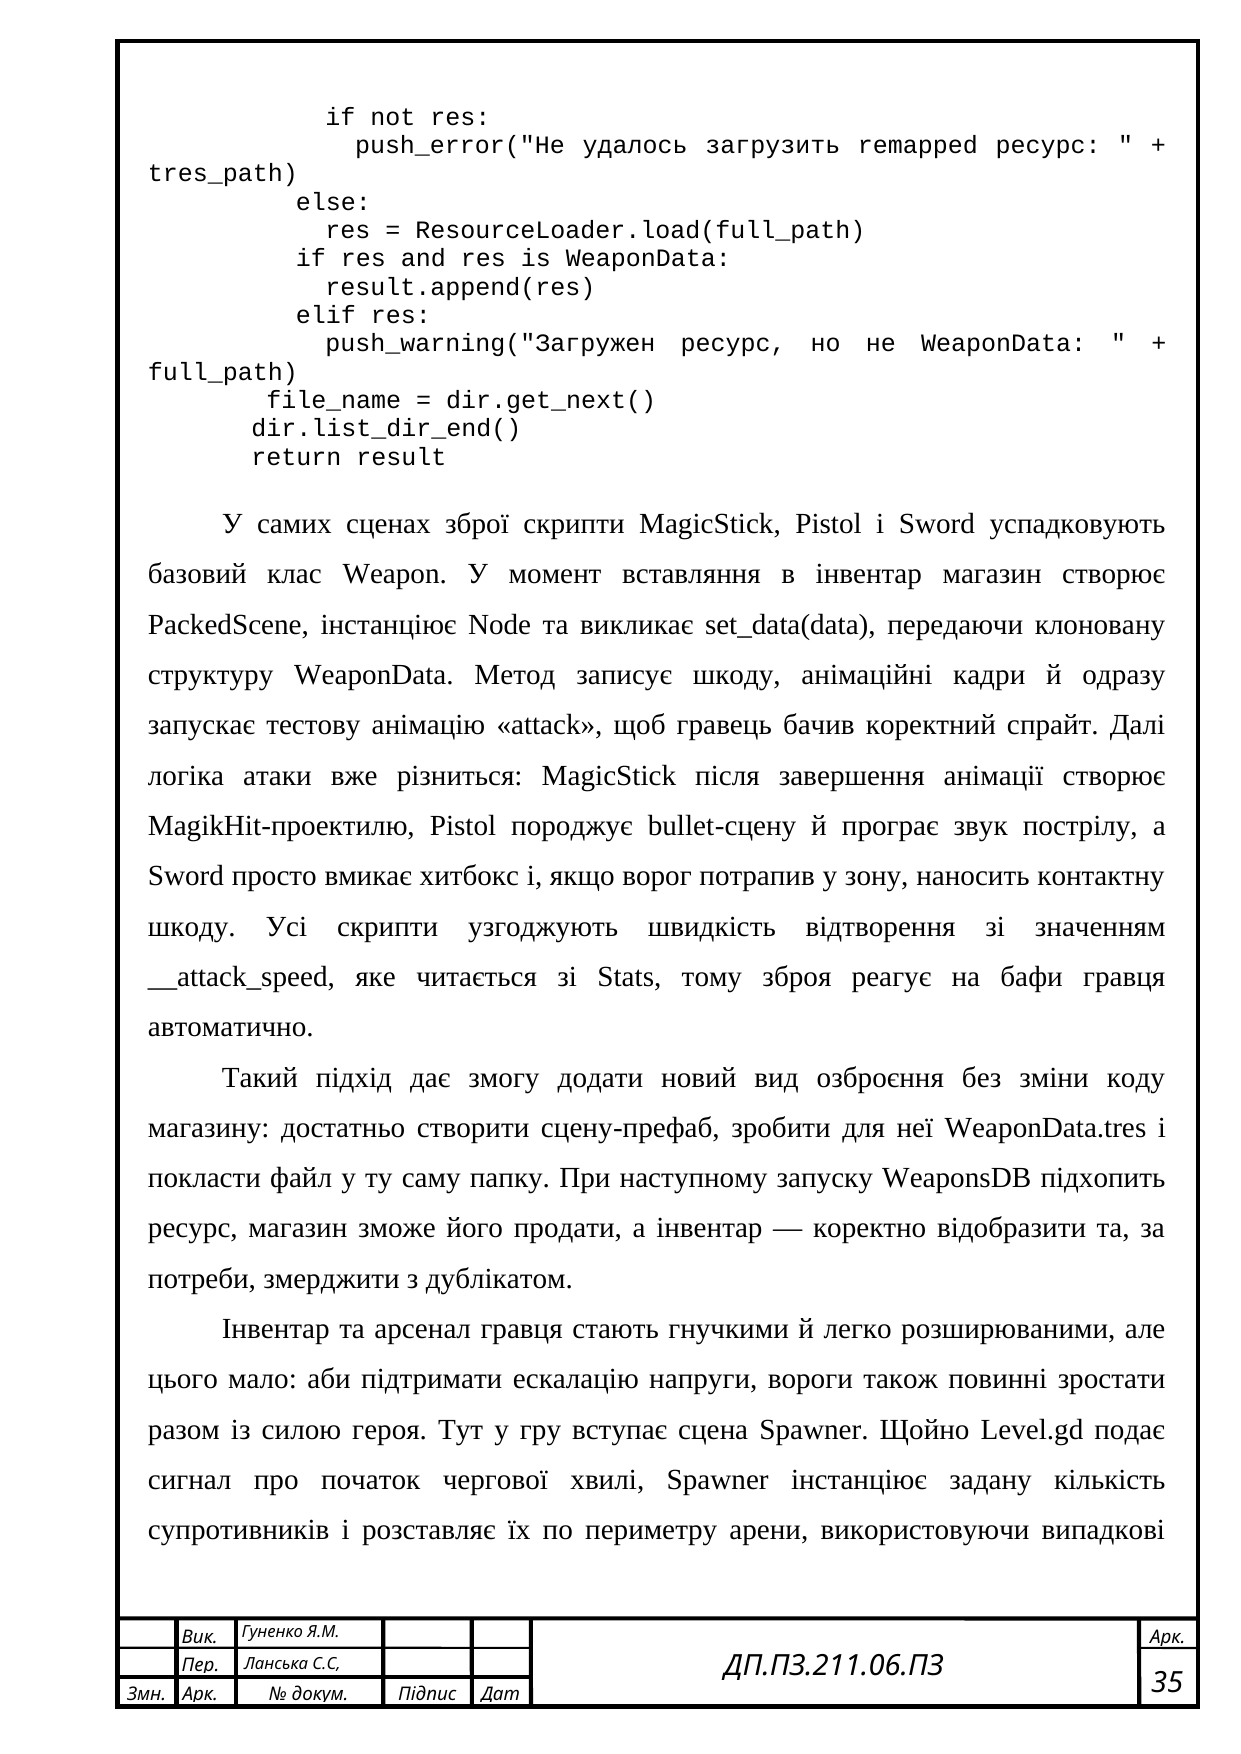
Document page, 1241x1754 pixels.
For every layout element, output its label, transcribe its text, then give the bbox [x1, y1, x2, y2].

text if res and res is WeaponData: [148, 246, 1166, 274]
text elif res: [148, 303, 1166, 331]
text push_warning("Загружен ресурс, но не WeaponData: " + full_path) [148, 331, 1166, 388]
text file_name = dir.get_next() [148, 388, 1166, 416]
text dir.list_dir_end() [148, 416, 1166, 444]
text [148, 1311, 1166, 1546]
text У самих сценах зброї скрипти MagicStick, Pistol і Sword успадковують базовий клас Weapon. У момент вставляння в інвентар магазин створює PackedScene, інстанціює Nodе та викликає set_data(data), передаючи клоновану структуру WeaponData. Метод записує шкоду, анімаційні кадри й одразу запускає тестову анімацію «attack», щоб гравець бачив коректний спрайт. Далі логіка атаки вже різниться: MagicStick після завершення анімації створює MagikHit‑проектилю, Pistol породжує bullet‑сцену й програє звук пострілу, а Sword просто вмикає хитбокс і, якщо ворог потрапив у зону, наносить контактну шкоду. Усі скрипти узгоджують швидкість відтворення зі значенням __attack_speed, яке читається зі Stats, тому зброя реагує на бафи гравця автоматично. [148, 506, 1166, 1043]
text result.append(res) [148, 274, 1166, 303]
text if not res: [148, 104, 1166, 133]
text Такий підхід дає змогу додати новий вид озброєння без зміни коду магазину: достатньо створити сцену‑префаб, зробити для неї WeaponData.tres і покласти файл у ту саму папку. При наступному запуску WeaponsDB підхопить ресурс, магазин зможе його продати, а інвентар — коректно відобразити та, за потреби, змерджити з дублікатом. [148, 1060, 1166, 1294]
text push_error("Не удалось загрузить remapped ресурс: " + tres_path) [148, 133, 1166, 189]
text return result [148, 444, 1166, 473]
text else: [148, 189, 1166, 218]
text res = ResourceLoader.load(full_path) [148, 218, 1166, 246]
